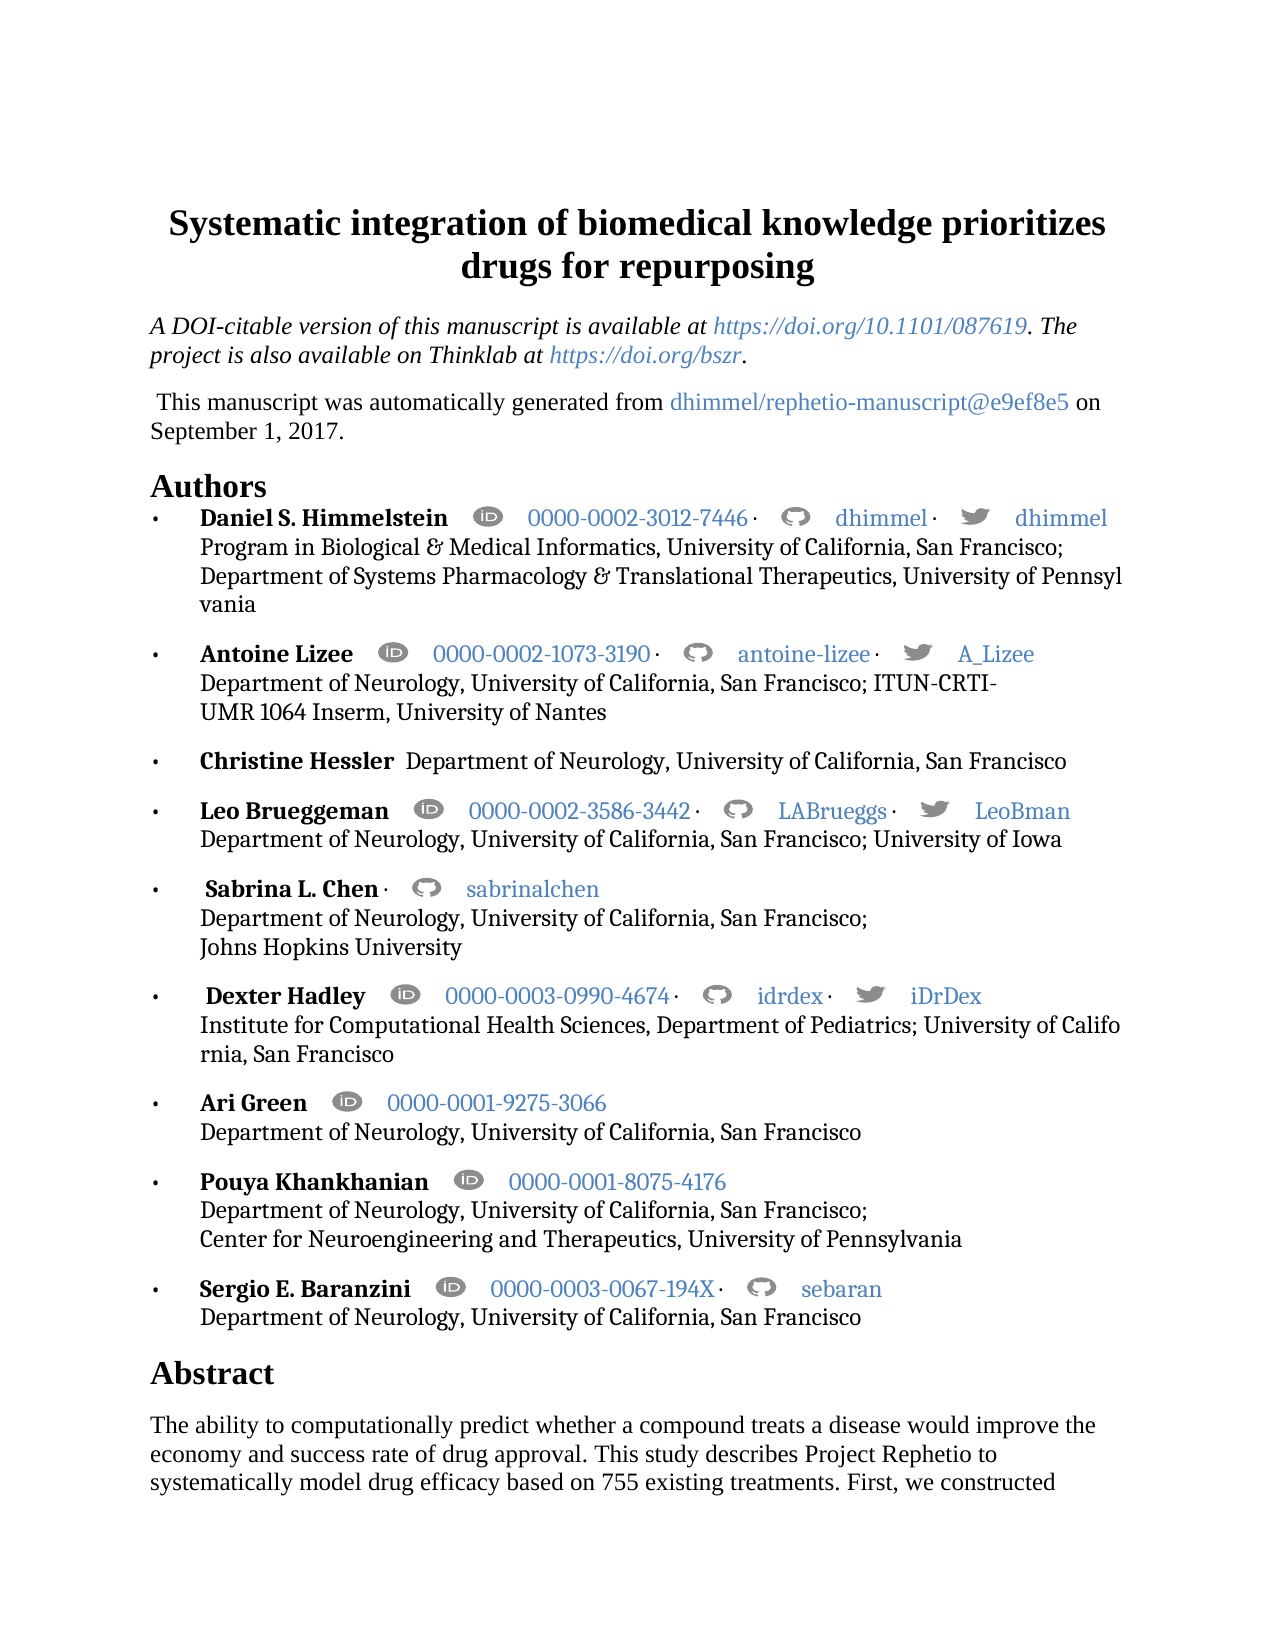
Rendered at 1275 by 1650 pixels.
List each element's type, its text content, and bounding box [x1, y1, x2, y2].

list Sergio E. Baranzini 0000-0003-0067-194X · sebaran Department of Neurology, University of California, San Francisco [150, 1274, 1125, 1332]
list Ari Green 0000-0001-9275-3066 Department of Neurology, University of California, San Francisco [150, 1089, 1125, 1147]
text A DOI-citable version of this manuscript is available at https://doi.org/10.1101/087619. The project is also available on Thinklab at https://doi.org/bszr. [150, 311, 1125, 369]
text This manuscript was automatically generated from dhimmel/rephetio-manuscript@e9ef8e5 on September 1, 2017. [150, 387, 1125, 445]
list Dexter Hadley 0000-0003-0990-4674 · idrdex · iDrDex Institute for Computational Health Sciences, Department of Pediatrics; University of California, San Francisco [150, 982, 1125, 1068]
subtitle Abstract [150, 1353, 1125, 1391]
list Daniel S. Himmelstein 0000-0002-3012-7446 · dhimmel · dhimmel Program in Biological & Medical Informatics, University of California, San Francisco; Department of Systems Pharmacology & Translational Therapeutics, University of Pennsylvania [150, 504, 1125, 619]
list Antoine Lizee 0000-0002-1073-3190 · antoine-lizee · A_Lizee Department of Neurology, University of California, San Francisco; ITUN-CRTI-UMR 1064 Inserm, University of Nantes [150, 640, 1125, 726]
list Pouya Khankhanian 0000-0001-8075-4176 Department of Neurology, University of California, San Francisco; Center for Neuroengineering and Therapeutics, University of Pennsylvania [150, 1167, 1125, 1254]
list Leo Brueggeman 0000-0002-3586-3442 · LABrueggs · LeoBman Department of Neurology, University of California, San Francisco; University of Iowa [150, 797, 1125, 854]
list Sabrina L. Chen · sabrinalchen Department of Neurology, University of California, San Francisco; Johns Hopkins University [150, 875, 1125, 961]
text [150, 1410, 1125, 1496]
title Systematic integration of biomedical knowledge prioritizes drugs for repurposing [150, 200, 1125, 286]
subtitle Authors [150, 466, 1125, 504]
list Christine Hessler Department of Neurology, University of California, San Francisco [150, 747, 1125, 776]
